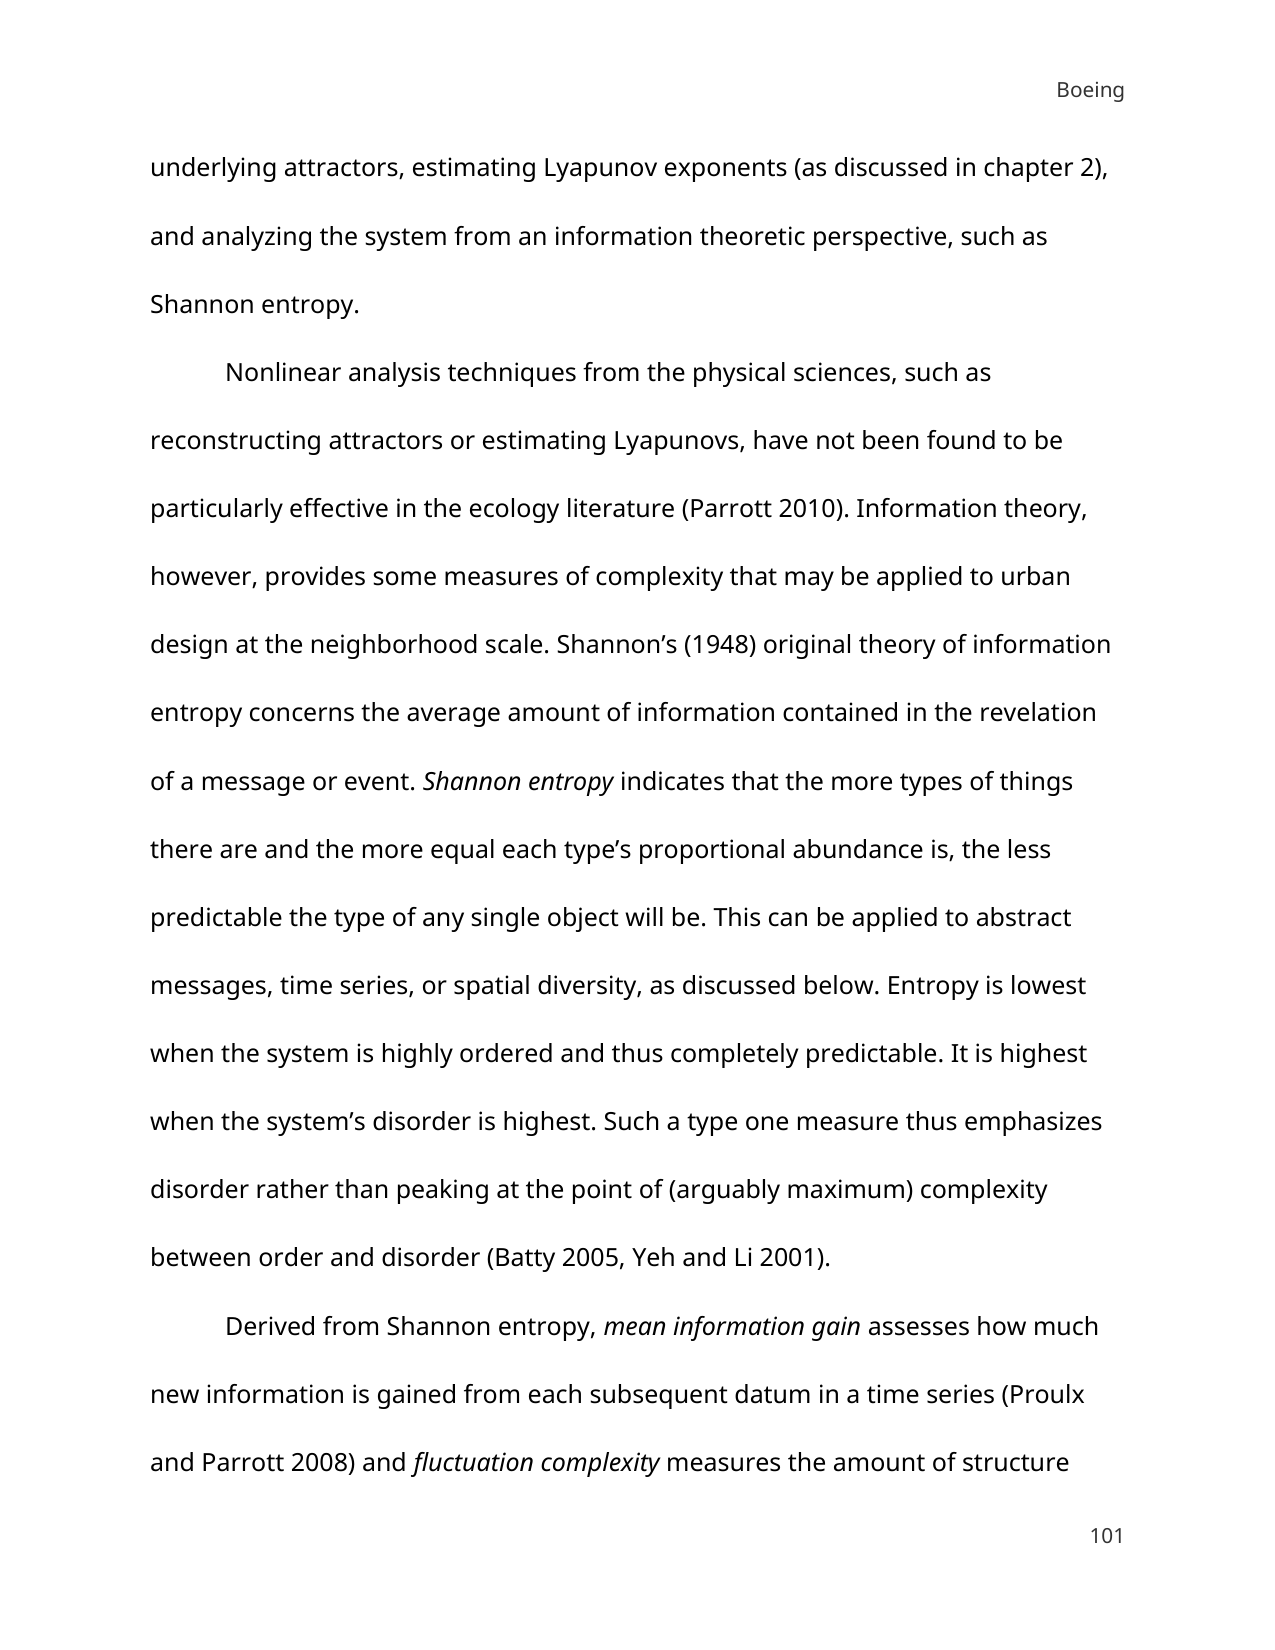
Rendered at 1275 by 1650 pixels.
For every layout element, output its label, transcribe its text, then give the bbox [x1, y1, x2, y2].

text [150, 1308, 1125, 1478]
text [150, 150, 1125, 320]
text Nonlinear analysis techniques from the physical sciences, such as reconstructing attractors or estimating Lyapunovs, have not been found to be particularly effective in the ecology literature (Parrott 2010). Information theory, however, provides some measures of complexity that may be applied to urban design at the neighborhood scale. Shannon’s (1948) original theory of information entropy concerns the average amount of information contained in the revelation of a message or event. Shannon entropy indicates that the more types of things there are and the more equal each type’s proportional abundance is, the less predictable the type of any single object will be. This can be applied to abstract messages, time series, or spatial diversity, as discussed below. Entropy is lowest when the system is highly ordered and thus completely predictable. It is highest when the system’s disorder is highest. Such a type one measure thus emphasizes disorder rather than peaking at the point of (arguably maximum) complexity between order and disorder (Batty 2005, Yeh and Li 2001). [150, 354, 1125, 1274]
